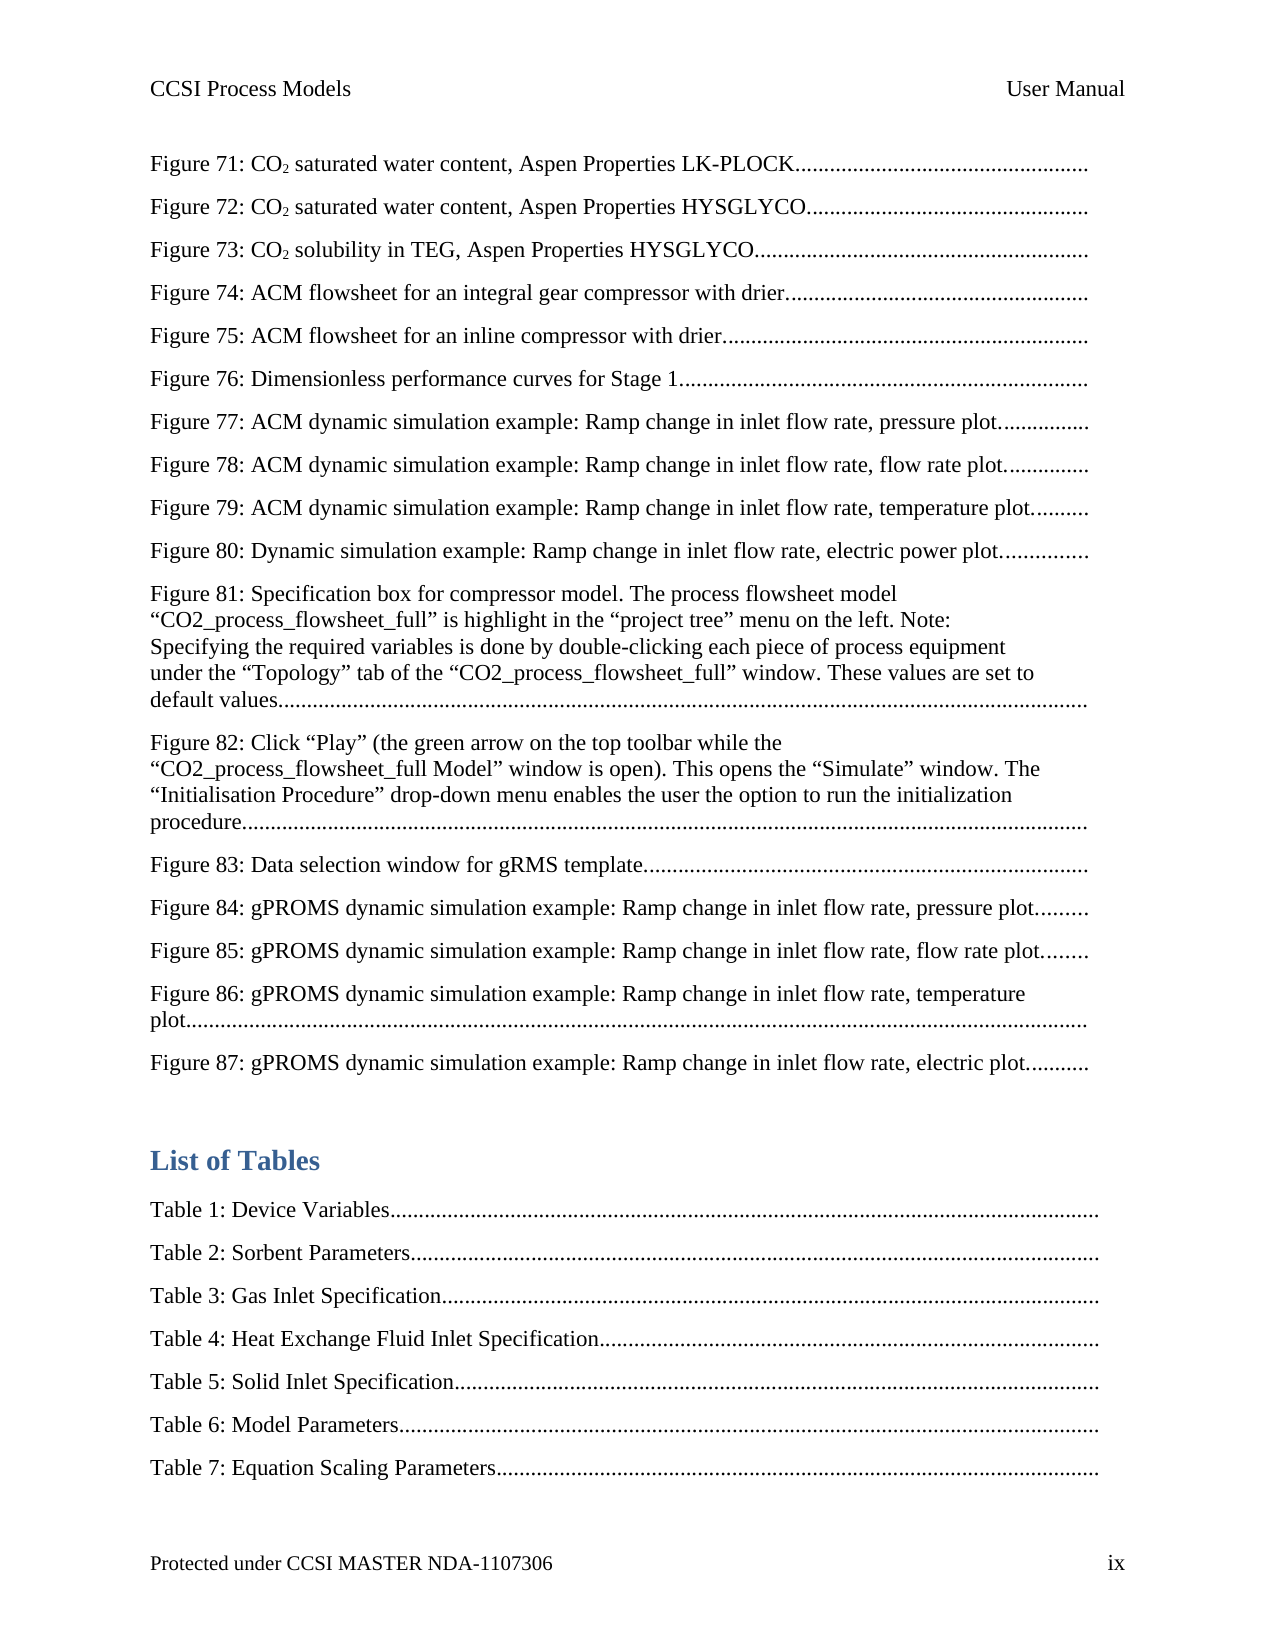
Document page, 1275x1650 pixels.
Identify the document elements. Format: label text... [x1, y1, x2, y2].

text Figure 81: Specification box for compressor model. The process flowsheet model “CO2_process_flowsheet_full” is highlight in the “project tree” menu on the left. Note: Specifying the required variables is done by double-clicking each piece of process equipment under the “Topology” tab of the “CO2_process_flowsheet_full” window. These values are set to default values. 170 [150, 580, 1050, 712]
text Figure 77: ACM dynamic simulation example: Ramp change in inlet flow rate, pressure plot. 168 [150, 408, 1050, 434]
text Figure 84: gPROMS dynamic simulation example: Ramp change in inlet flow rate, pressure plot. 173 [150, 894, 1050, 920]
text Figure 74: ACM flowsheet for an integral gear compressor with drier. 154 [150, 279, 1050, 305]
text Figure 76: Dimensionless performance curves for Stage 1. 163 [150, 365, 1050, 391]
text Figure 73: CO2 solubility in TEG, Aspen Properties HYSGLYCO. 151 [150, 236, 1050, 262]
text Table 4: Heat Exchange Fluid Inlet Specification 13 [150, 1325, 1050, 1351]
text Figure 78: ACM dynamic simulation example: Ramp change in inlet flow rate, flow rate plot. 168 [150, 451, 1050, 477]
text Table 7: Equation Scaling Parameters 15 [150, 1454, 1050, 1481]
text Figure 85: gPROMS dynamic simulation example: Ramp change in inlet flow rate, flow rate plot. 173 [150, 937, 1050, 963]
text Table 3: Gas Inlet Specification 13 [150, 1282, 1050, 1308]
text Figure 71: CO2 saturated water content, Aspen Properties LK-PLOCK. 149 [150, 150, 1050, 176]
text Figure 82: Click “Play” (the green arrow on the top toolbar while the “CO2_process_flowsheet_full Model” window is open). This opens the “Simulate” window. The “Initialisation Procedure” drop-down menu enables the user the option to run the initialization procedure. 171 [150, 729, 1050, 834]
text Figure 75: ACM flowsheet for an inline compressor with drier. 155 [150, 322, 1050, 348]
text Figure 83: Data selection window for gRMS template. 172 [150, 851, 1050, 877]
text Figure 80: Dynamic simulation example: Ramp change in inlet flow rate, electric power plot. 169 [150, 537, 1050, 563]
text Table 2: Sorbent Parameters 12 [150, 1239, 1050, 1265]
text Table 6: Model Parameters 14 [150, 1411, 1050, 1437]
text Figure 79: ACM dynamic simulation example: Ramp change in inlet flow rate, temperature plot. 169 [150, 494, 1050, 521]
subtitle List of Tables [150, 1143, 1125, 1177]
text Figure 72: CO2 saturated water content, Aspen Properties HYSGLYCO. 150 [150, 193, 1050, 219]
text Table 1: Device Variables 11 [150, 1196, 1050, 1222]
text Figure 87: gPROMS dynamic simulation example: Ramp change in inlet flow rate, electric plot. 174 [150, 1049, 1050, 1076]
text Figure 86: gPROMS dynamic simulation example: Ramp change in inlet flow rate, temperature plot. 174 [150, 980, 1050, 1032]
text Table 5: Solid Inlet Specification 13 [150, 1368, 1050, 1394]
